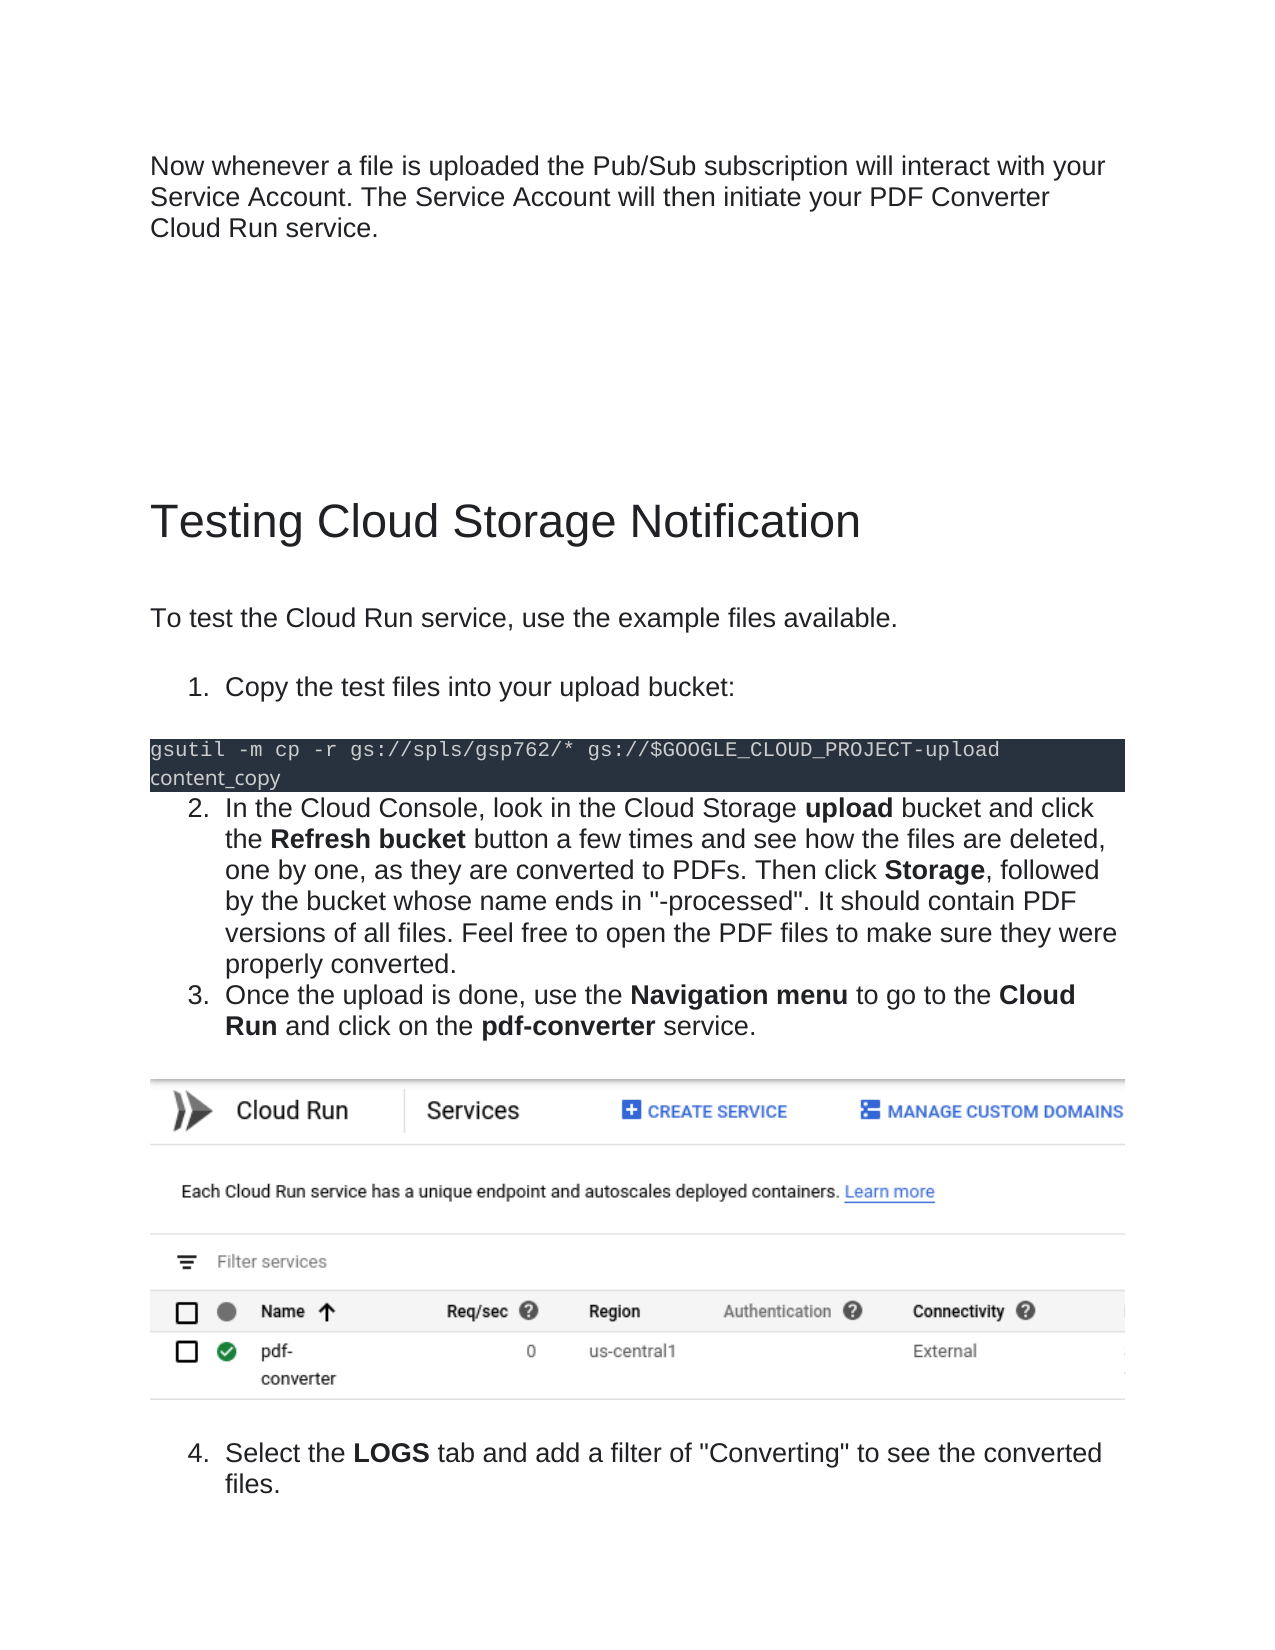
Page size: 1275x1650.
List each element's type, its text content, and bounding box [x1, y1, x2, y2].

list Copy the test files into your upload bucket: [187, 671, 1125, 702]
list In the Cloud Console, look in the Cloud Storage upload bucket and click the Refresh bucket button a few times and see how the files are deleted, one by one, as they are converted to PDFs. Then click Storage, followed by the bucket whose name ends in "-processed". It should contain PDF versions of all files. Feel free to open the PDF files to make sure they were properly converted. [187, 792, 1125, 979]
list Once the upload is done, use the Navigation menu to go to the Cloud Run and click on the pdf-converter service. [187, 979, 1125, 1042]
text To test the Cloud Run service, use the example files available. [150, 602, 1125, 633]
text Now whenever a file is uploaded the Pub/Sub subscription will interact with your Service Account. The Service Account will then initiate your PDF Converter Cloud Run service. [150, 150, 1125, 244]
picture [150, 1079, 1125, 1400]
text content_copy [150, 763, 1125, 792]
text gsutil -m cp -r gs://spls/gsp762/* gs://$GOOGLE_CLOUD_PROJECT-upload [150, 739, 1125, 763]
subtitle Testing Cloud Storage Notification [150, 494, 1125, 548]
list Select the LOGS tab and add a filter of "Converting" to see the converted files. [187, 1437, 1125, 1500]
